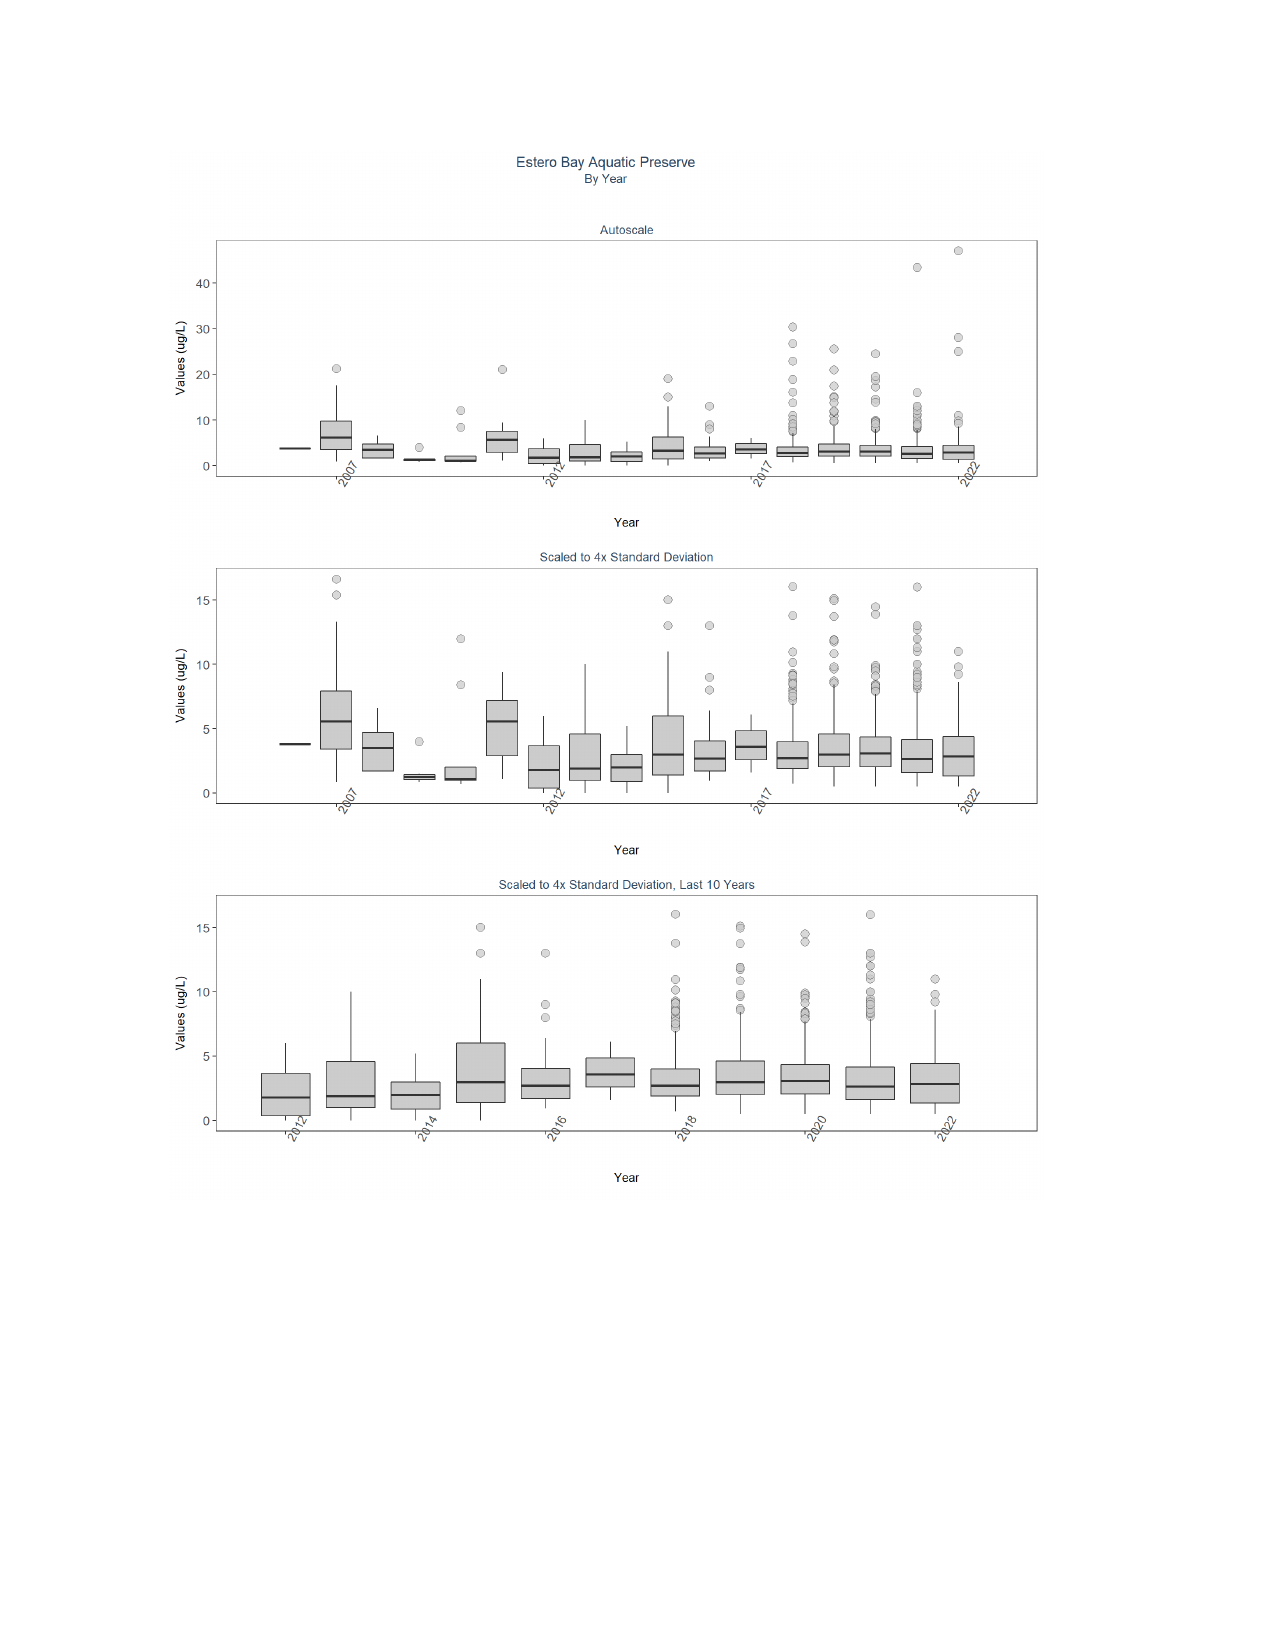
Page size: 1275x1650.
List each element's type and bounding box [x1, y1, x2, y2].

picture [168, 150, 1044, 1200]
